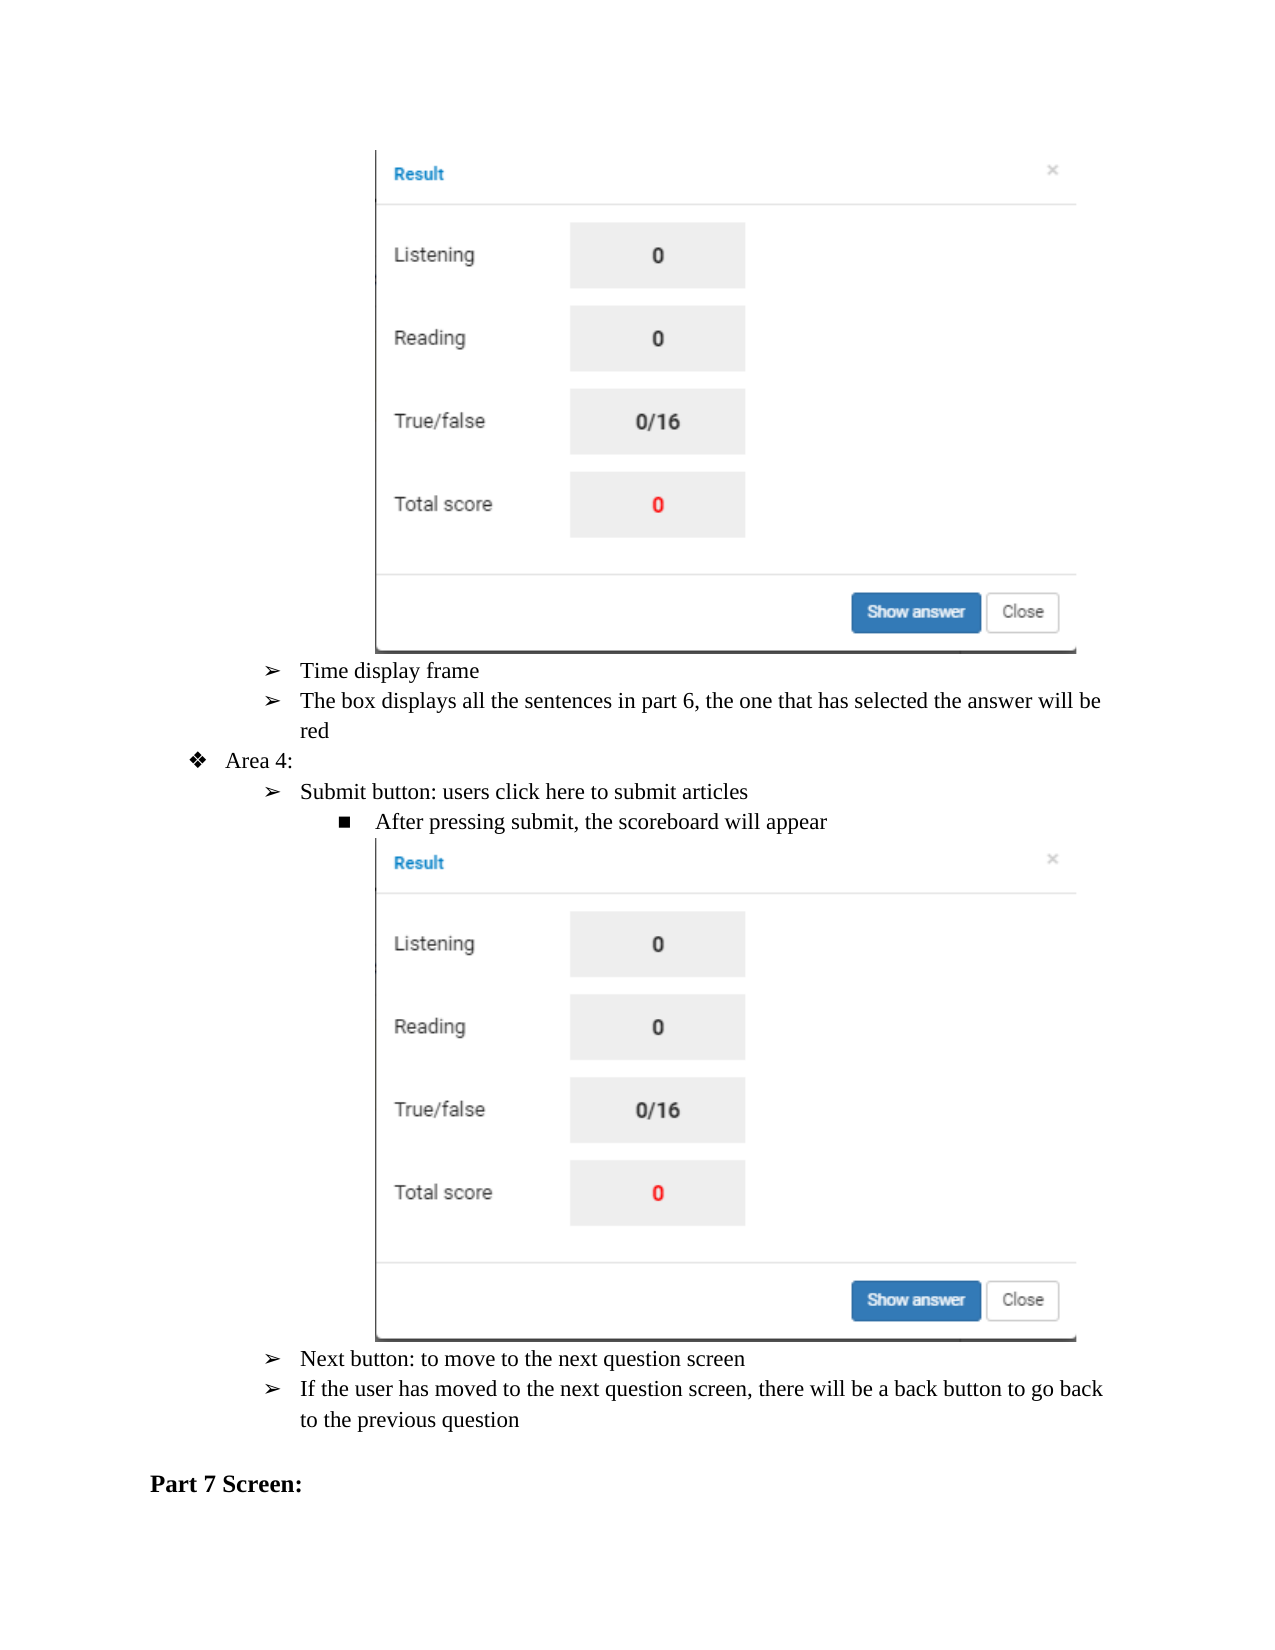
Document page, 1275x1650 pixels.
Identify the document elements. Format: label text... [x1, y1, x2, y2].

list The box displays all the sentences in part 6, the one that has selected the answer will be red [262, 687, 1125, 744]
list Time display frame [262, 657, 1125, 683]
text Part 7 Screen: [150, 1469, 1125, 1498]
list Area 4: [187, 748, 1125, 774]
picture [375, 150, 1077, 654]
list Next button: to move to the next question screen [262, 1345, 1125, 1372]
picture [375, 838, 1077, 1342]
list After pressing submit, the scoreboard will appear [337, 808, 1125, 834]
list If the user has moved to the next question screen, there will be a back button to go back to the previous question [262, 1375, 1125, 1432]
list Submit button: users click here to submit articles [262, 778, 1125, 804]
